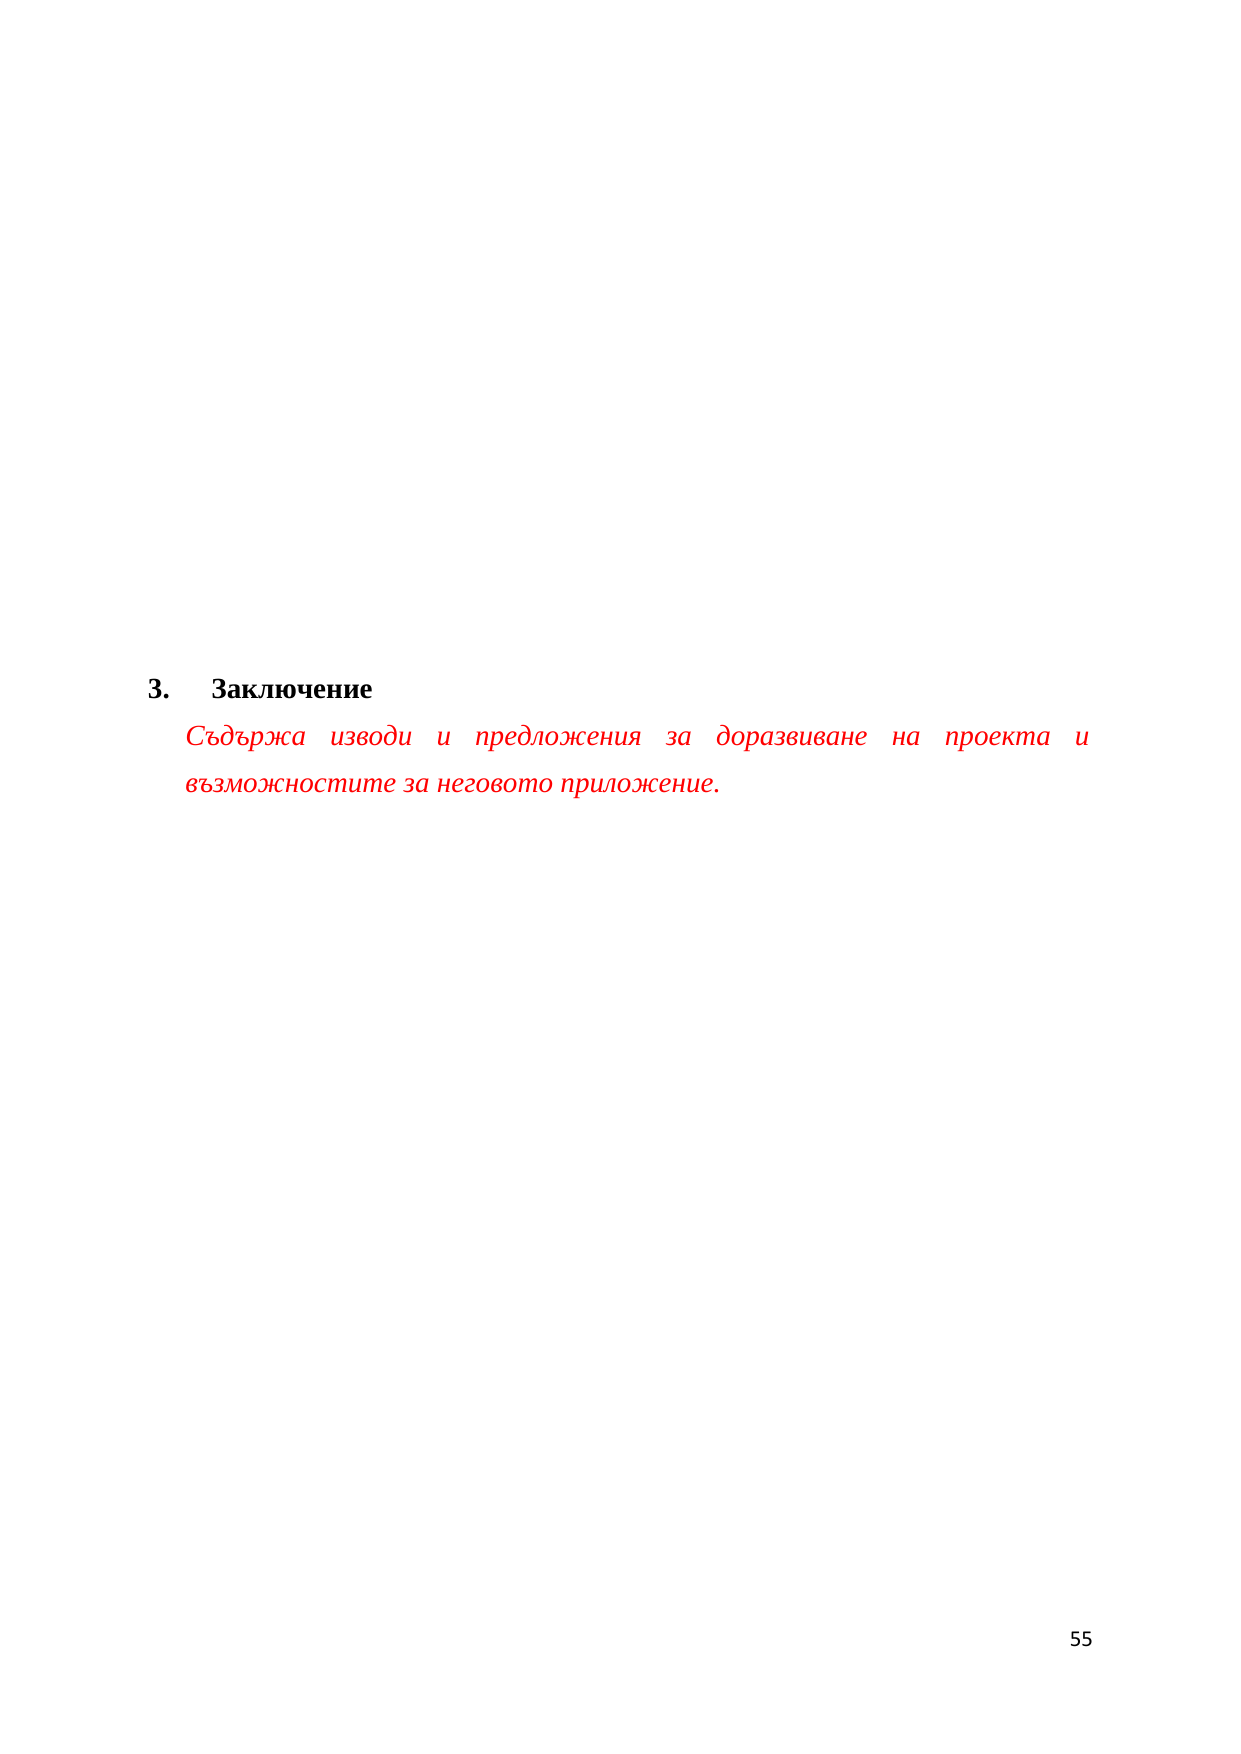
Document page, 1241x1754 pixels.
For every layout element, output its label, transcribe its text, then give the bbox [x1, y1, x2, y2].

subtitle Заключение [148, 671, 1093, 705]
text Съдържа изводи и предложения за доразвиване на проекта и възможностите за неговото приложение. [185, 718, 1093, 799]
